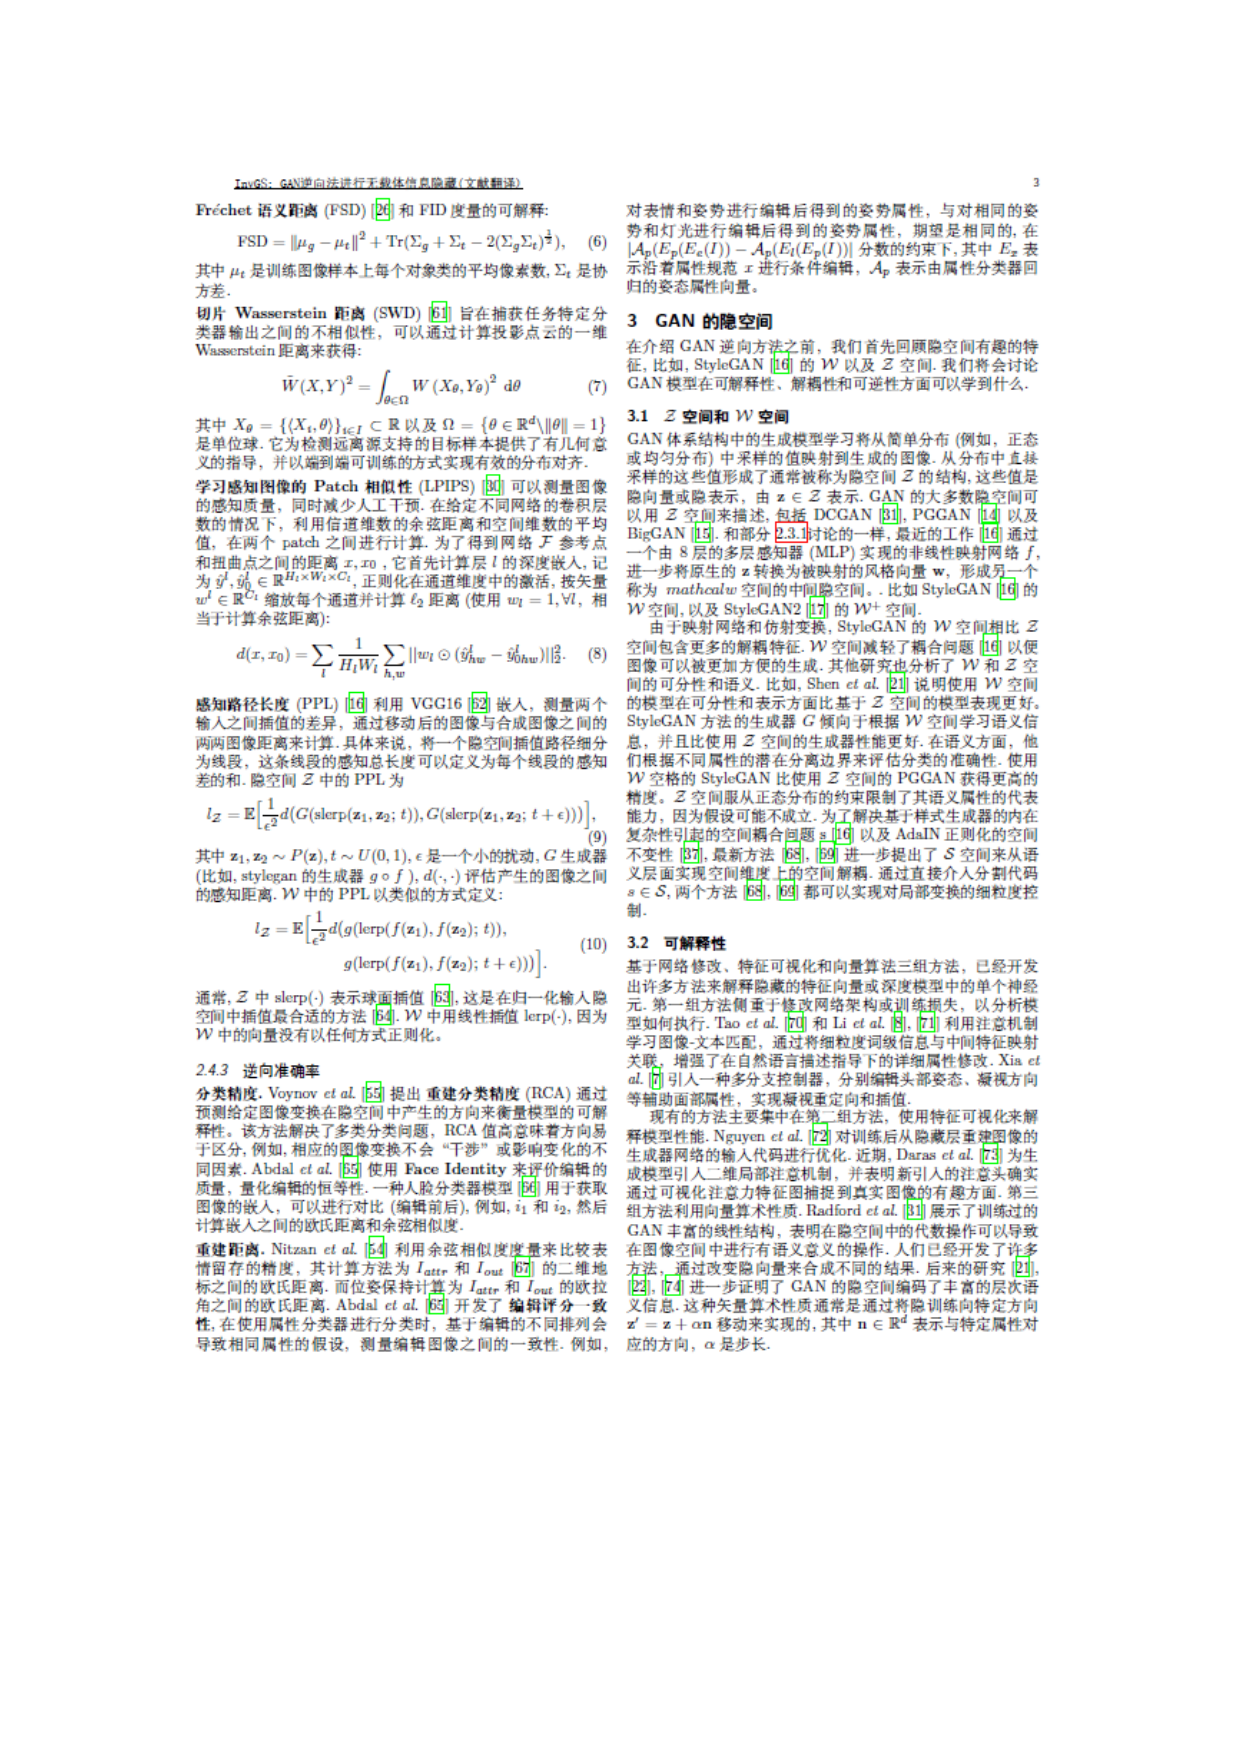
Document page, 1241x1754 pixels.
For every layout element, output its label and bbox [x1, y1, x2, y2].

picture [187, 162, 1053, 1369]
